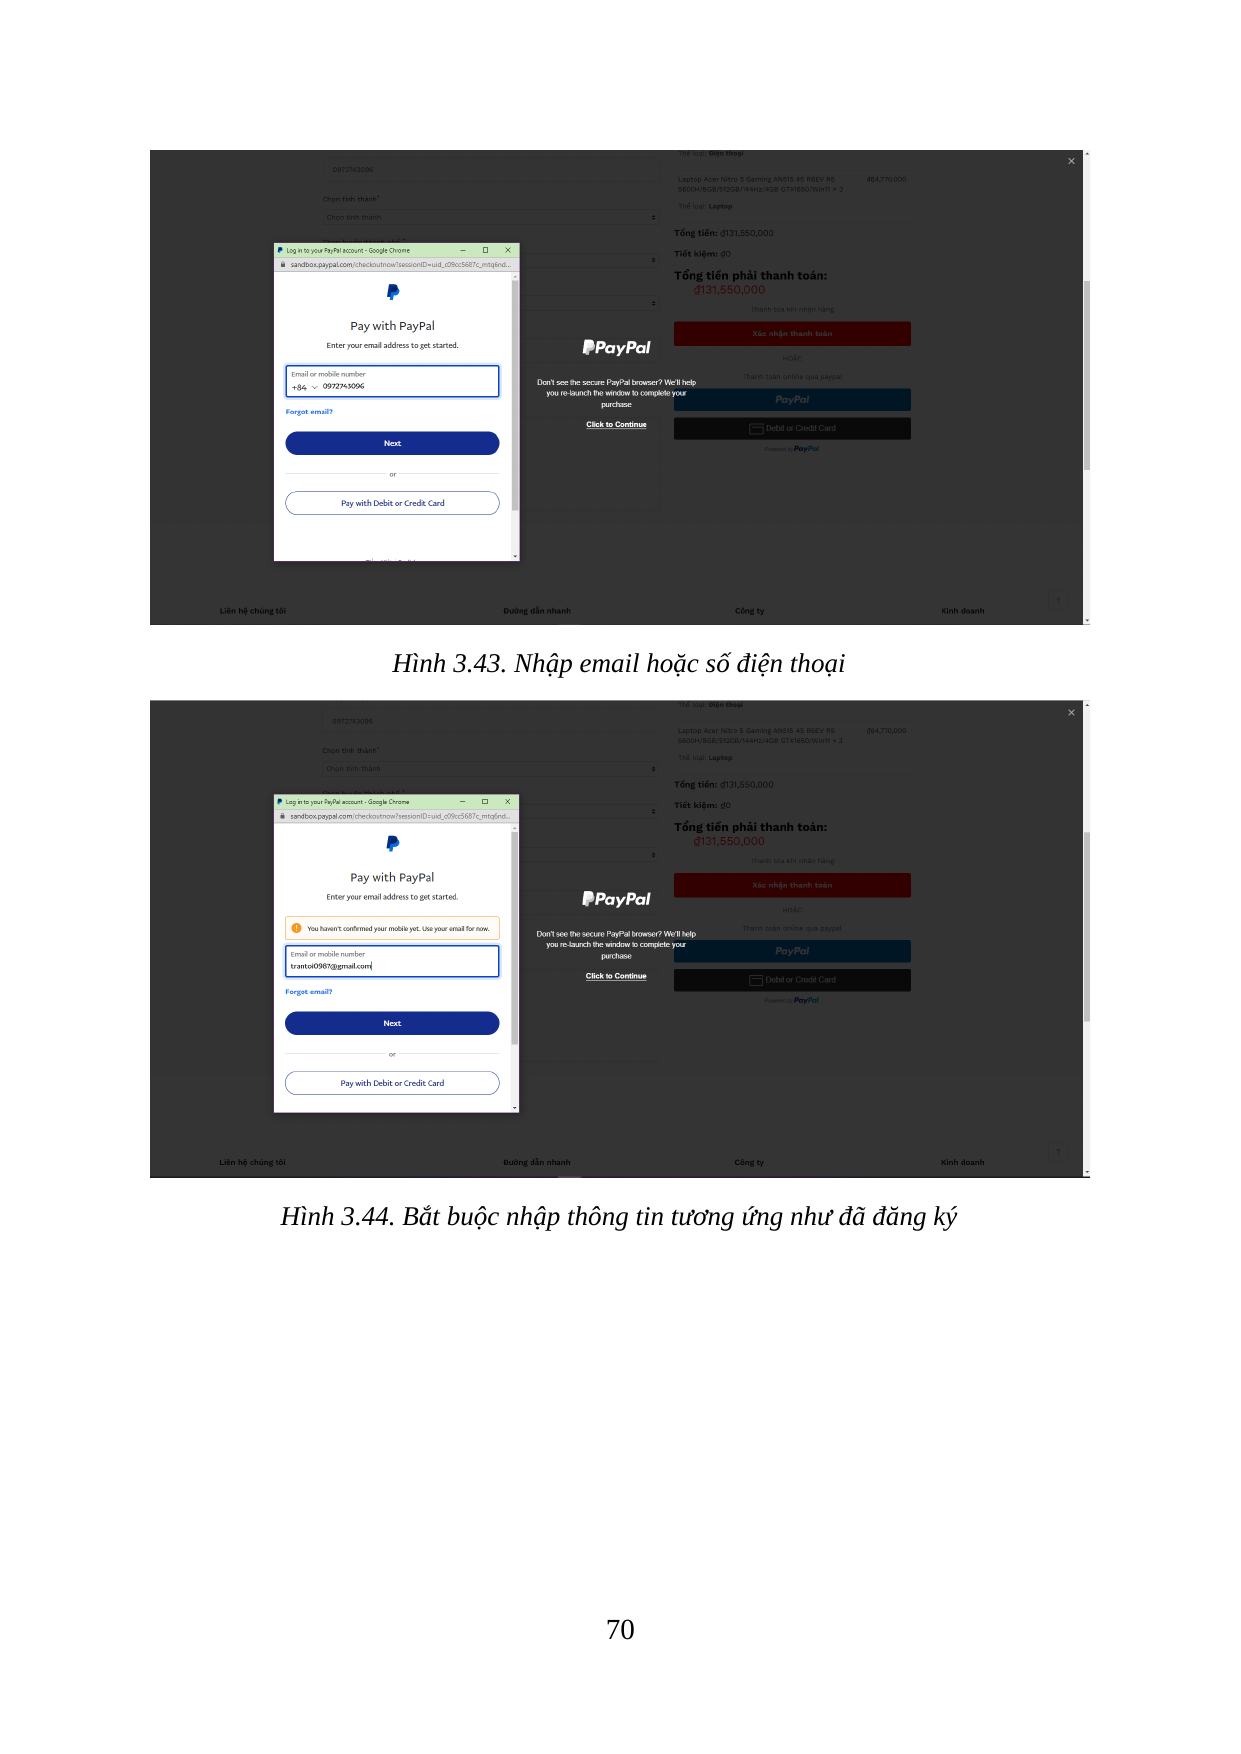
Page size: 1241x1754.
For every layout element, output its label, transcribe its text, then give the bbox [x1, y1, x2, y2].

text Hình 3.43. Nhập email hoặc số điện thoại [150, 647, 1090, 679]
picture [150, 700, 1091, 1178]
text Hình 3.44. Bắt buộc nhập thông tin tương ứng như đã đăng ký [150, 1200, 1090, 1231]
picture [150, 150, 1091, 625]
